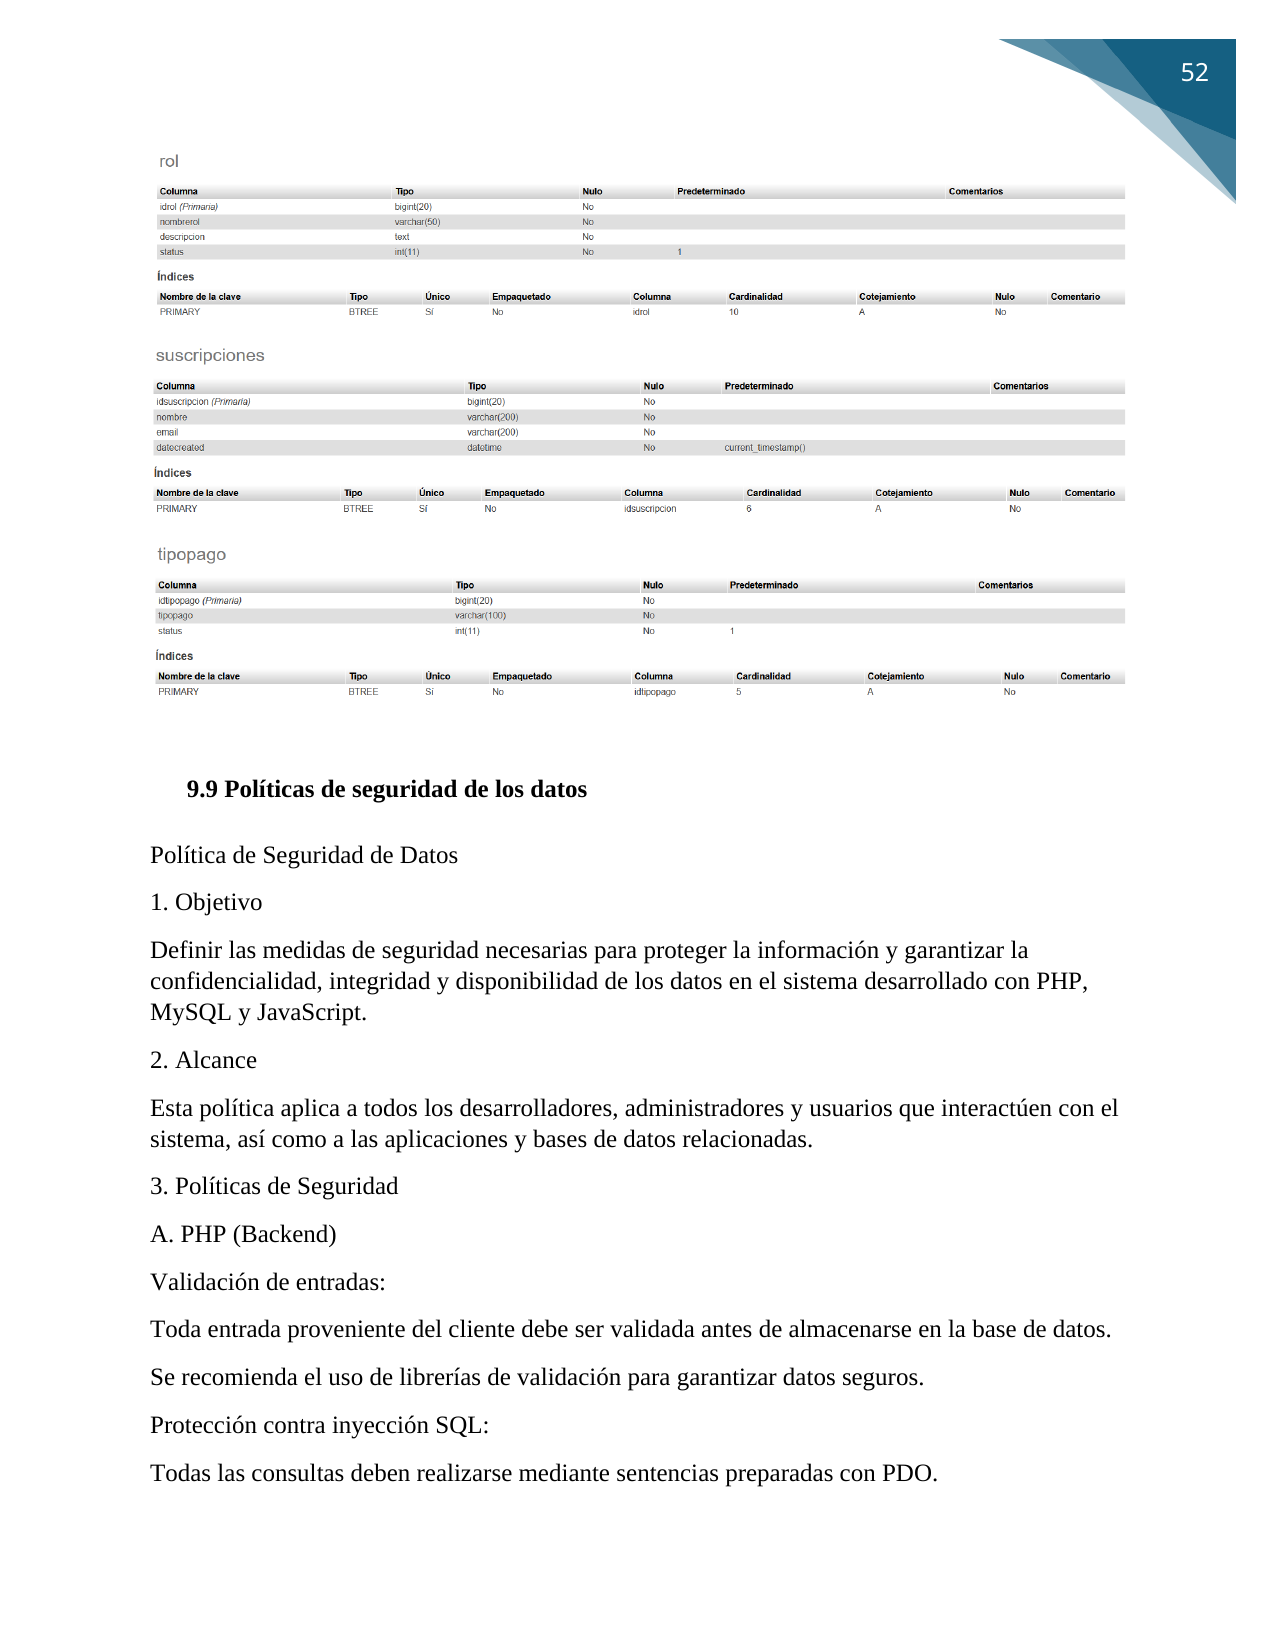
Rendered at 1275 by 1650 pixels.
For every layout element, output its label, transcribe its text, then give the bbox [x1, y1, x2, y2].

text Validación de entradas: [150, 1267, 1125, 1296]
text Política de Seguridad de Datos [150, 840, 1125, 868]
text Esta política aplica a todos los desarrolladores, administradores y usuarios que interactúen con el sistema, así como a las aplicaciones y bases de datos relacionadas. [150, 1093, 1125, 1152]
text 2. Alcance [150, 1045, 1125, 1074]
picture [150, 537, 1125, 705]
text Se recomienda el uso de librerías de validación para garantizar datos seguros. [150, 1362, 1125, 1391]
picture [150, 343, 1125, 519]
text Protección contra inyección SQL: [150, 1410, 1125, 1439]
text 3. Políticas de Seguridad [150, 1171, 1125, 1200]
picture [150, 39, 1236, 325]
text Toda entrada proveniente del cliente debe ser validada antes de almacenarse en la base de datos. [150, 1314, 1125, 1343]
text A. PHP (Backend) [150, 1219, 1125, 1248]
subtitle 9.9 Políticas de seguridad de los datos [187, 774, 1125, 803]
text Definir las medidas de seguridad necesarias para proteger la información y garantizar la confidencialidad, integridad y disponibilidad de los datos en el sistema desarrollado con PHP, MySQL y JavaScript. [150, 935, 1125, 1026]
text 1. Objetivo [150, 887, 1125, 916]
text Todas las consultas deben realizarse mediante sentencias preparadas con PDO. [150, 1458, 1125, 1486]
